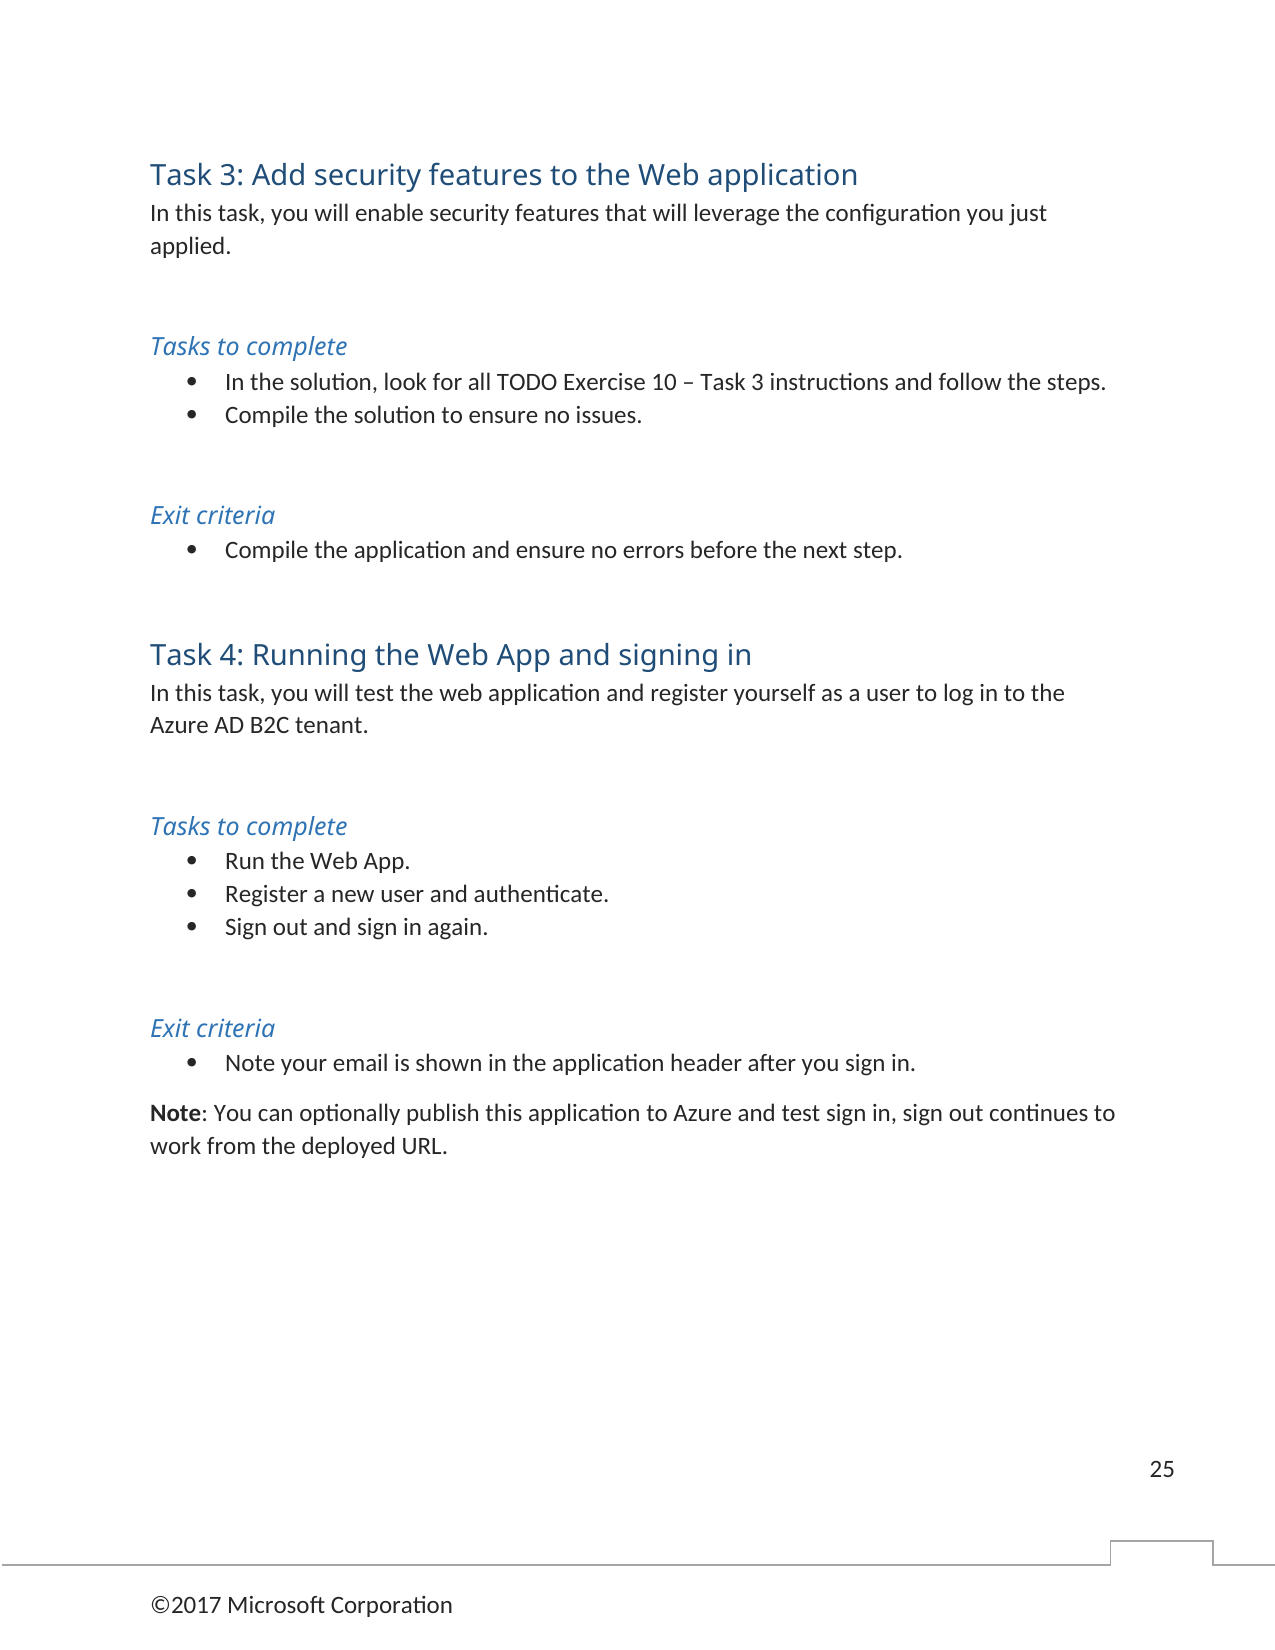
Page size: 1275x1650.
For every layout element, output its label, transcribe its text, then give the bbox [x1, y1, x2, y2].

list Compile the solution to ensure no issues. [187, 399, 1125, 429]
subtitle Exit criteria [150, 1011, 1125, 1044]
subtitle Exit criteria [150, 498, 1125, 532]
list Compile the application and ensure no errors before the next step. [187, 535, 1125, 565]
text In this task, you will enable security features that will leverage the configuration you just applied. [150, 197, 1125, 260]
list Register a new user and authenticate. [187, 878, 1125, 909]
list In the solution, look for all TODO Exercise 10 – Task 3 instructions and follow the steps. [187, 366, 1125, 396]
subtitle Task 3: Add security features to the Web application [150, 154, 1125, 194]
subtitle Task 4: Running the Web App and signing in [150, 634, 1125, 673]
text In this task, you will test the web application and register yourself as a user to log in to the Azure AD B2C tenant. [150, 677, 1125, 740]
text Note: You can optionally publish this application to Azure and test sign in, sign out continues to work from the deployed URL. [150, 1097, 1125, 1160]
subtitle Tasks to complete [150, 329, 1125, 363]
subtitle Tasks to complete [150, 809, 1125, 843]
list Note your email is shown in the application header after you sign in. [187, 1047, 1125, 1078]
list Sign out and sign in again. [187, 911, 1125, 942]
list Run the Web App. [187, 846, 1125, 876]
